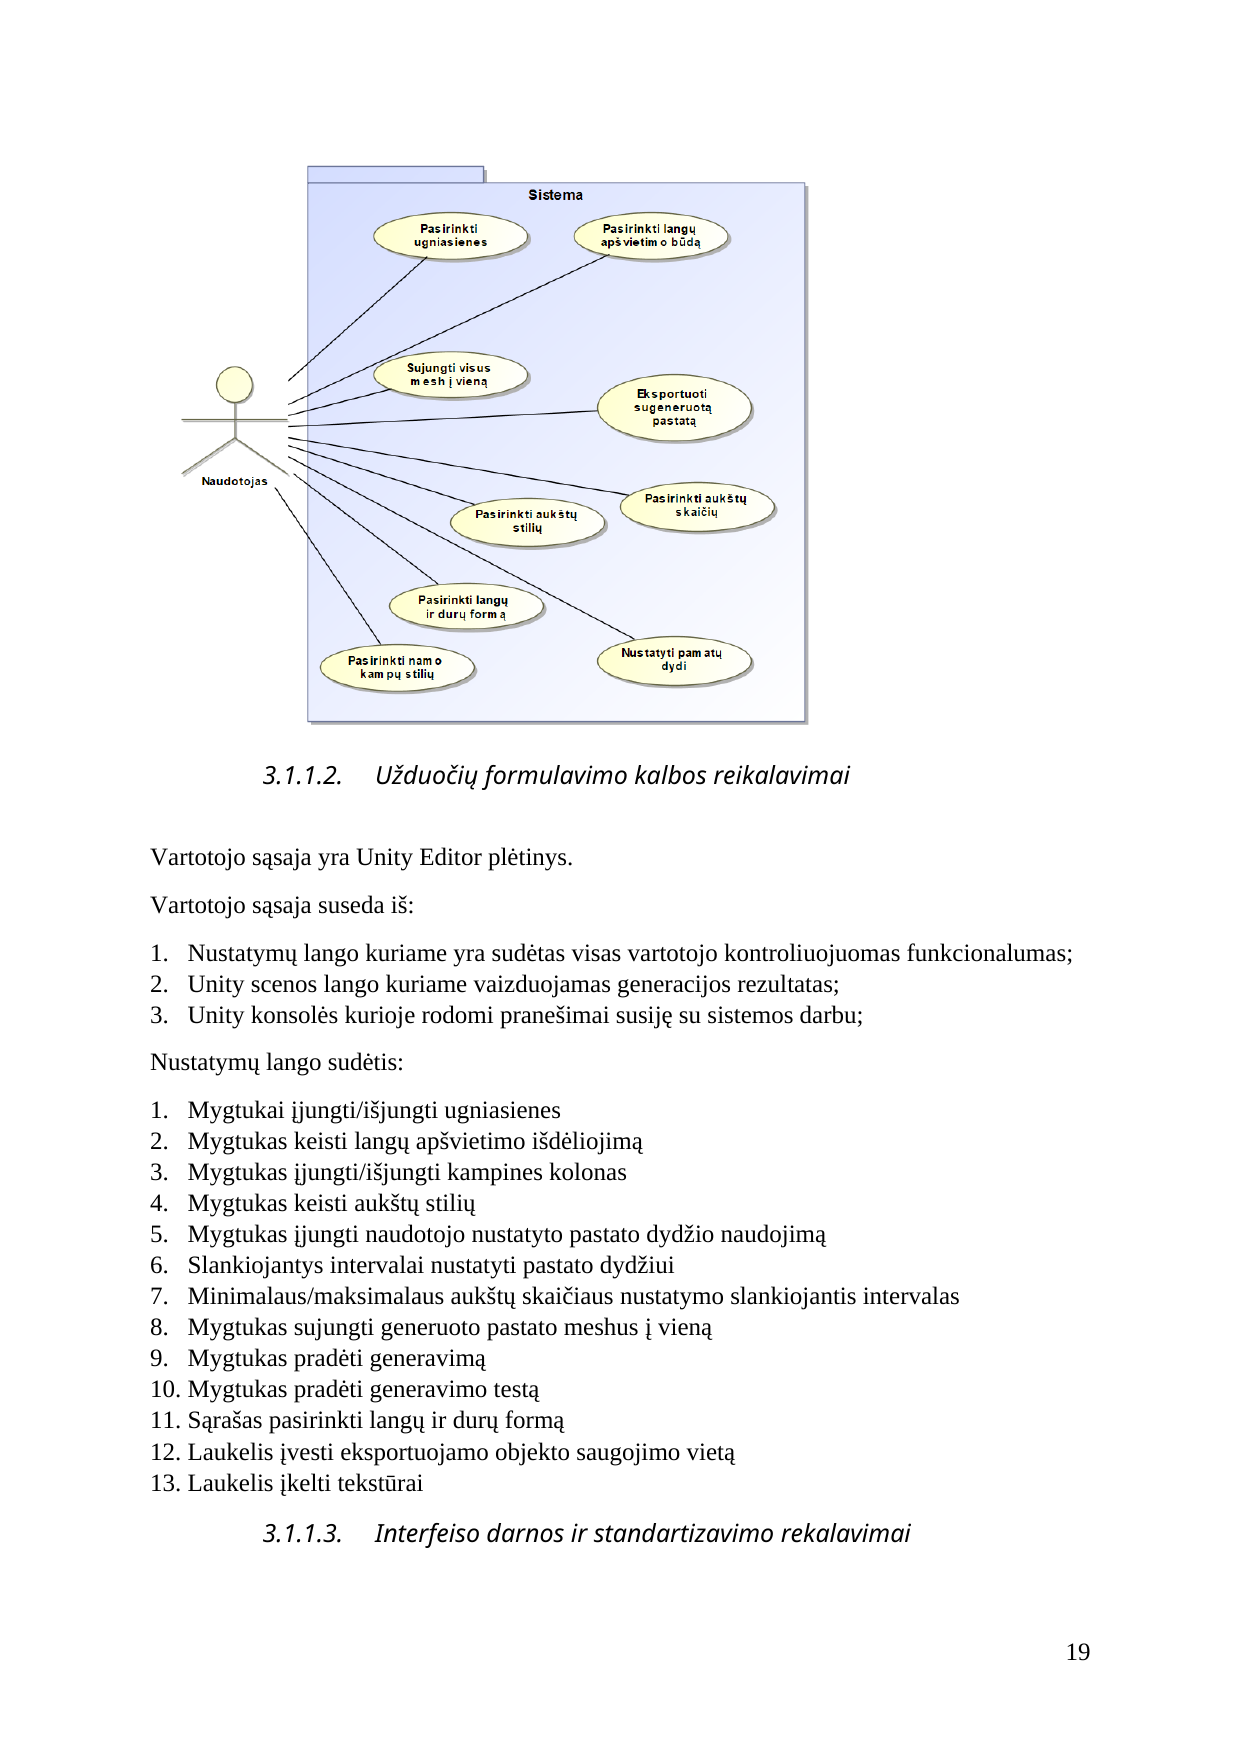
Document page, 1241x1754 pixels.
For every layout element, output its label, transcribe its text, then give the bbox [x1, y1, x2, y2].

list Mygtukas keisti langų apšvietimo išdėliojimą [150, 1126, 1090, 1155]
list Mygtukas sujungti generuoto pastato meshus į vieną [150, 1312, 1090, 1341]
list Laukelis įvesti eksportuojamo objekto saugojimo vietą [150, 1437, 1090, 1465]
subtitle Interfeiso darnos ir standartizavimo rekalavimai [262, 1515, 1090, 1549]
list Mygtukai įjungti/išjungti ugniasienes [150, 1095, 1090, 1124]
text Vartotojo sąsaja suseda iš: [150, 890, 1090, 919]
text Nustatymų lango sudėtis: [150, 1047, 1090, 1076]
subtitle Užduočių formulavimo kalbos reikalavimai [262, 758, 1090, 792]
list Mygtukas įjungti/išjungti kampines kolonas [150, 1157, 1090, 1186]
list Laukelis įkelti tekstūrai [150, 1468, 1090, 1496]
list Minimalaus/maksimalaus aukštų skaičiaus nustatymo slankiojantis intervalas [150, 1281, 1090, 1310]
list Unity konsolės kurioje rodomi pranešimai susiję su sistemos darbu; [150, 1000, 1090, 1028]
list Mygtukas keisti aukštų stilių [150, 1188, 1090, 1217]
text Vartotojo sąsaja yra Unity Editor plėtinys. [150, 842, 1090, 871]
list Mygtukas pradėti generavimą [150, 1343, 1090, 1372]
list Sąrašas pasirinkti langų ir durų formą [150, 1406, 1090, 1434]
picture [150, 150, 823, 739]
list Slankiojantys intervalai nustatyti pastato dydžiui [150, 1250, 1090, 1279]
list Mygtukas pradėti generavimo testą [150, 1374, 1090, 1403]
list Nustatymų lango kuriame yra sudėtas visas vartotojo kontroliuojuomas funkcionalumas; [150, 938, 1090, 966]
list Mygtukas įjungti naudotojo nustatyto pastato dydžio naudojimą [150, 1219, 1090, 1248]
list Unity scenos lango kuriame vaizduojamas generacijos rezultatas; [150, 969, 1090, 997]
